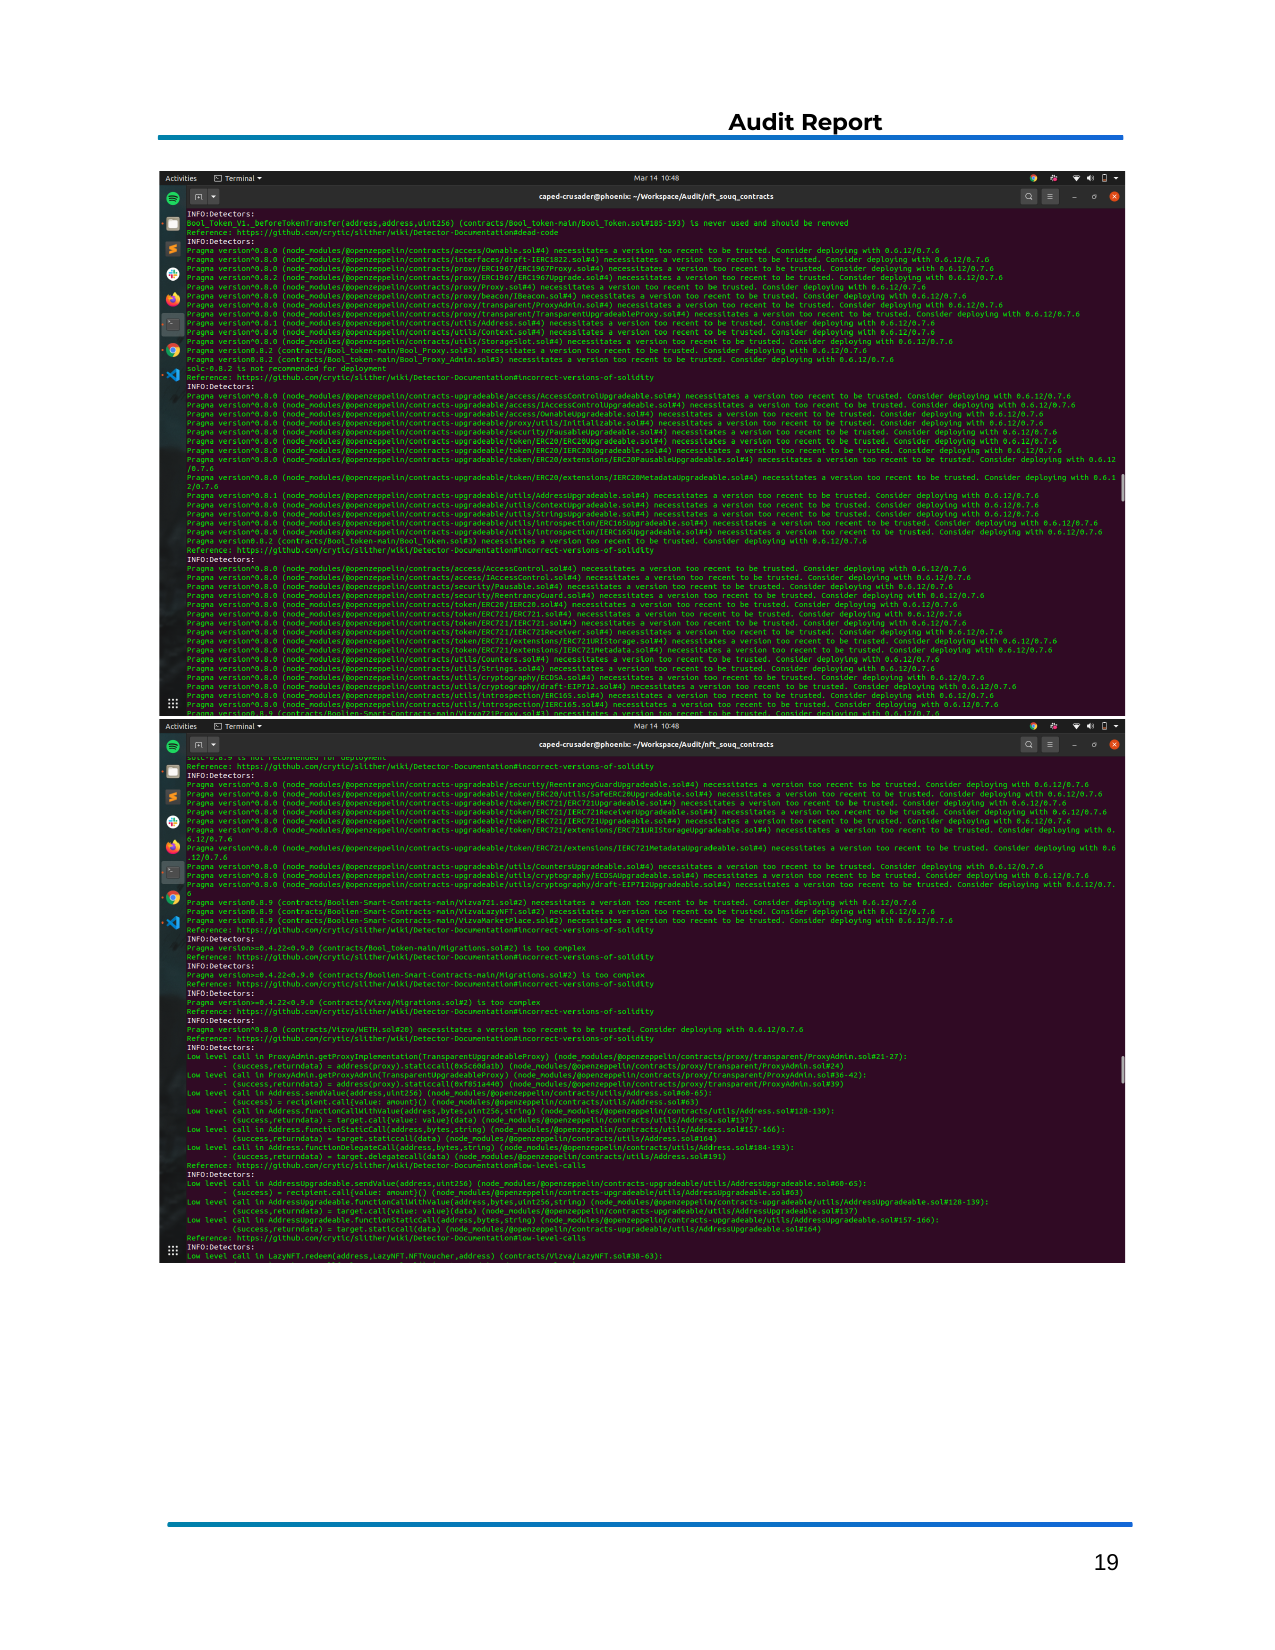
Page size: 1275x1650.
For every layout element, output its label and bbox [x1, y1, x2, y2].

picture [457, 135, 1124, 140]
picture [467, 1522, 1133, 1527]
picture [159, 719, 1125, 1263]
picture [159, 171, 1125, 716]
